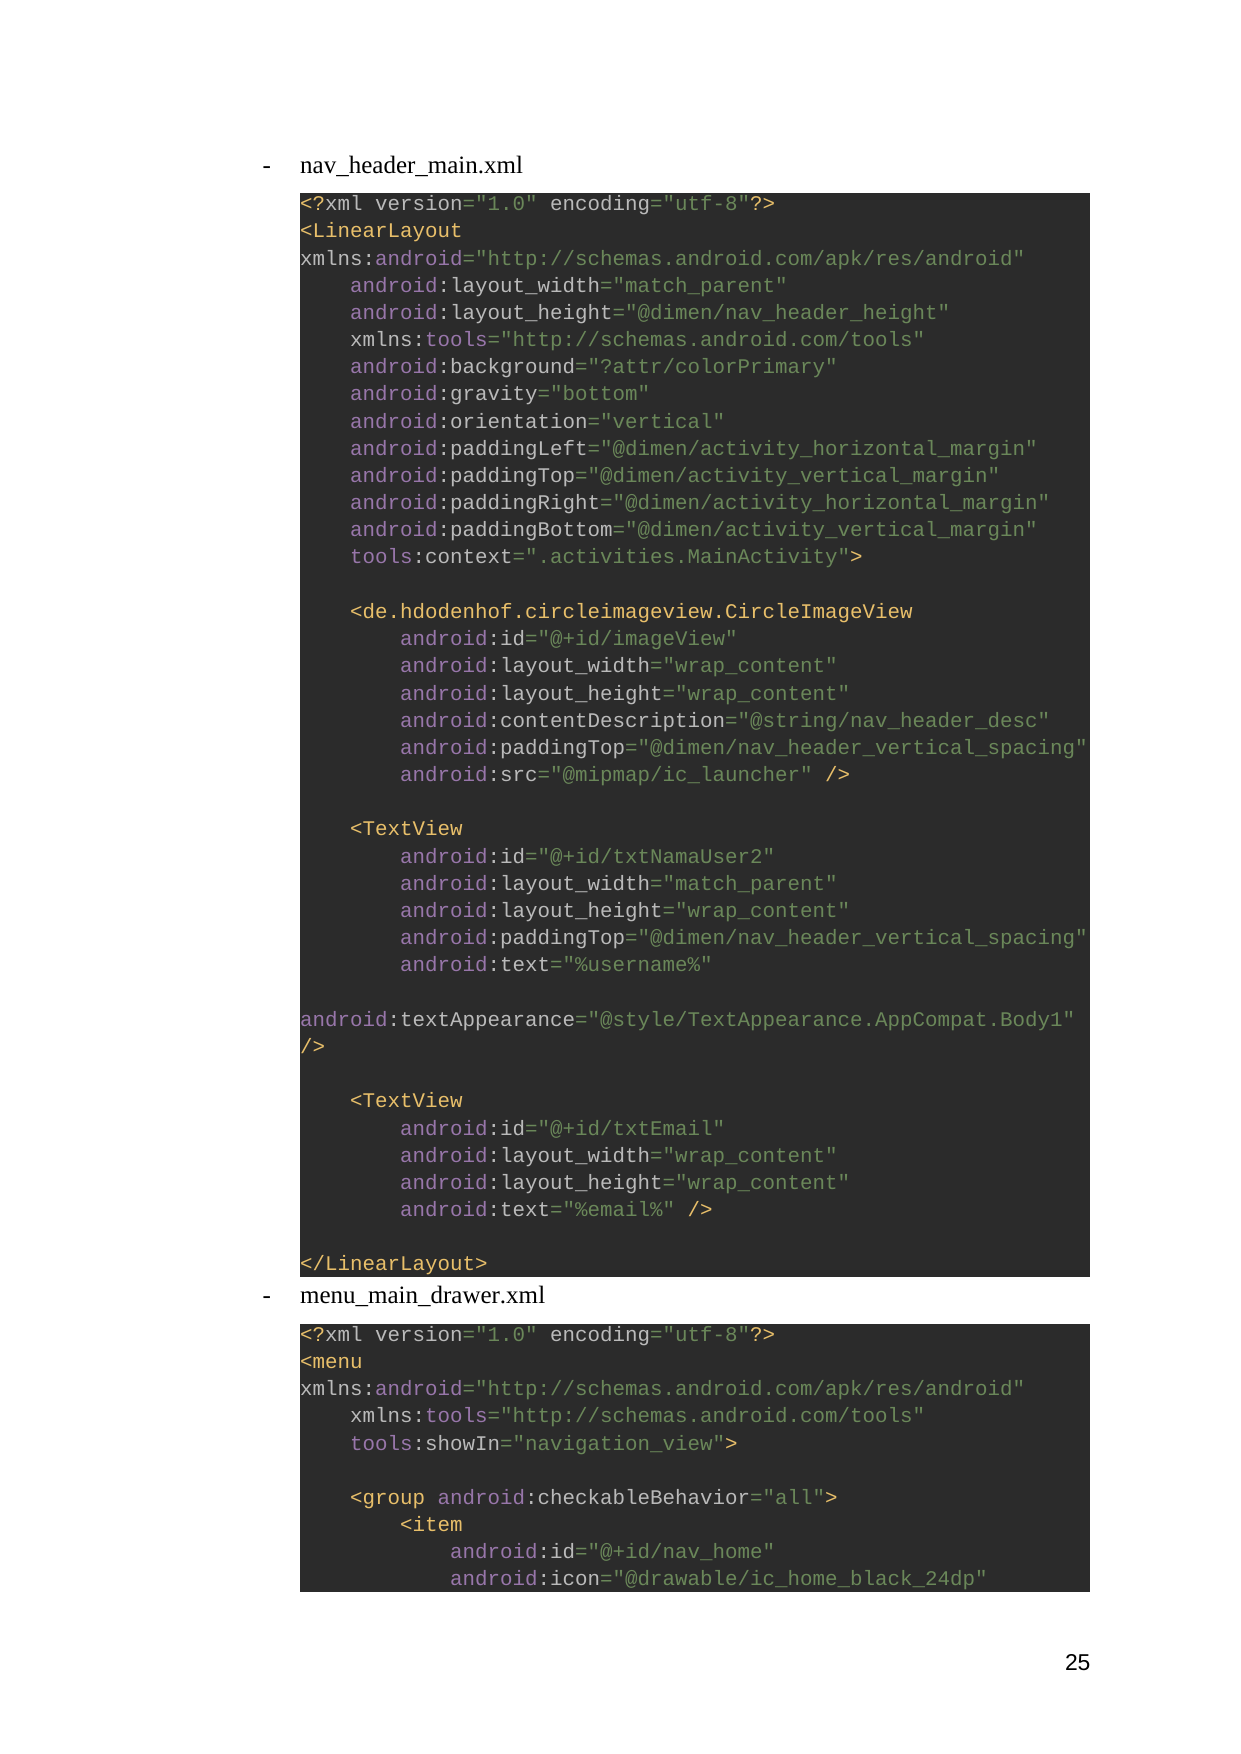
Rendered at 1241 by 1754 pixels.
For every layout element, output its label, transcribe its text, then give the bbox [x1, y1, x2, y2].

text <?xml version="1.0" encoding="utf-8"?> <LinearLayout xmlns:android="http://schemas.android.com/apk/res/android" android:layout_width="match_parent" android:layout_height="@dimen/nav_header_height" xmlns:tools="http://schemas.android.com/tools" android:background="?attr/colorPrimary" android:gravity="bottom" android:orientation="vertical" android:paddingLeft="@dimen/activity_horizontal_margin" android:paddingTop="@dimen/activity_vertical_margin" android:paddingRight="@dimen/activity_horizontal_margin" android:paddingBottom="@dimen/activity_vertical_margin" tools:context=".activities.MainActivity"> <de.hdodenhof.circleimageview.CircleImageView android:id="@+id/imageView" android:layout_width="wrap_content" android:layout_height="wrap_content" android:contentDescription="@string/nav_header_desc" android:paddingTop="@dimen/nav_header_vertical_spacing" android:src="@mipmap/ic_launcher" /> <TextView android:id="@+id/txtNamaUser2" android:layout_width="match_parent" android:layout_height="wrap_content" android:paddingTop="@dimen/nav_header_vertical_spacing" android:text="%username%" android:textAppearance="@style/TextAppearance.AppCompat.Body1" /> <TextView android:id="@+id/txtEmail" android:layout_width="wrap_content" android:layout_height="wrap_content" android:text="%email%" /> </LinearLayout> [300, 193, 1090, 1277]
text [300, 1324, 1090, 1592]
list nav_header_main.xml [262, 150, 1090, 179]
list menu_main_drawer.xml [262, 1281, 1090, 1309]
